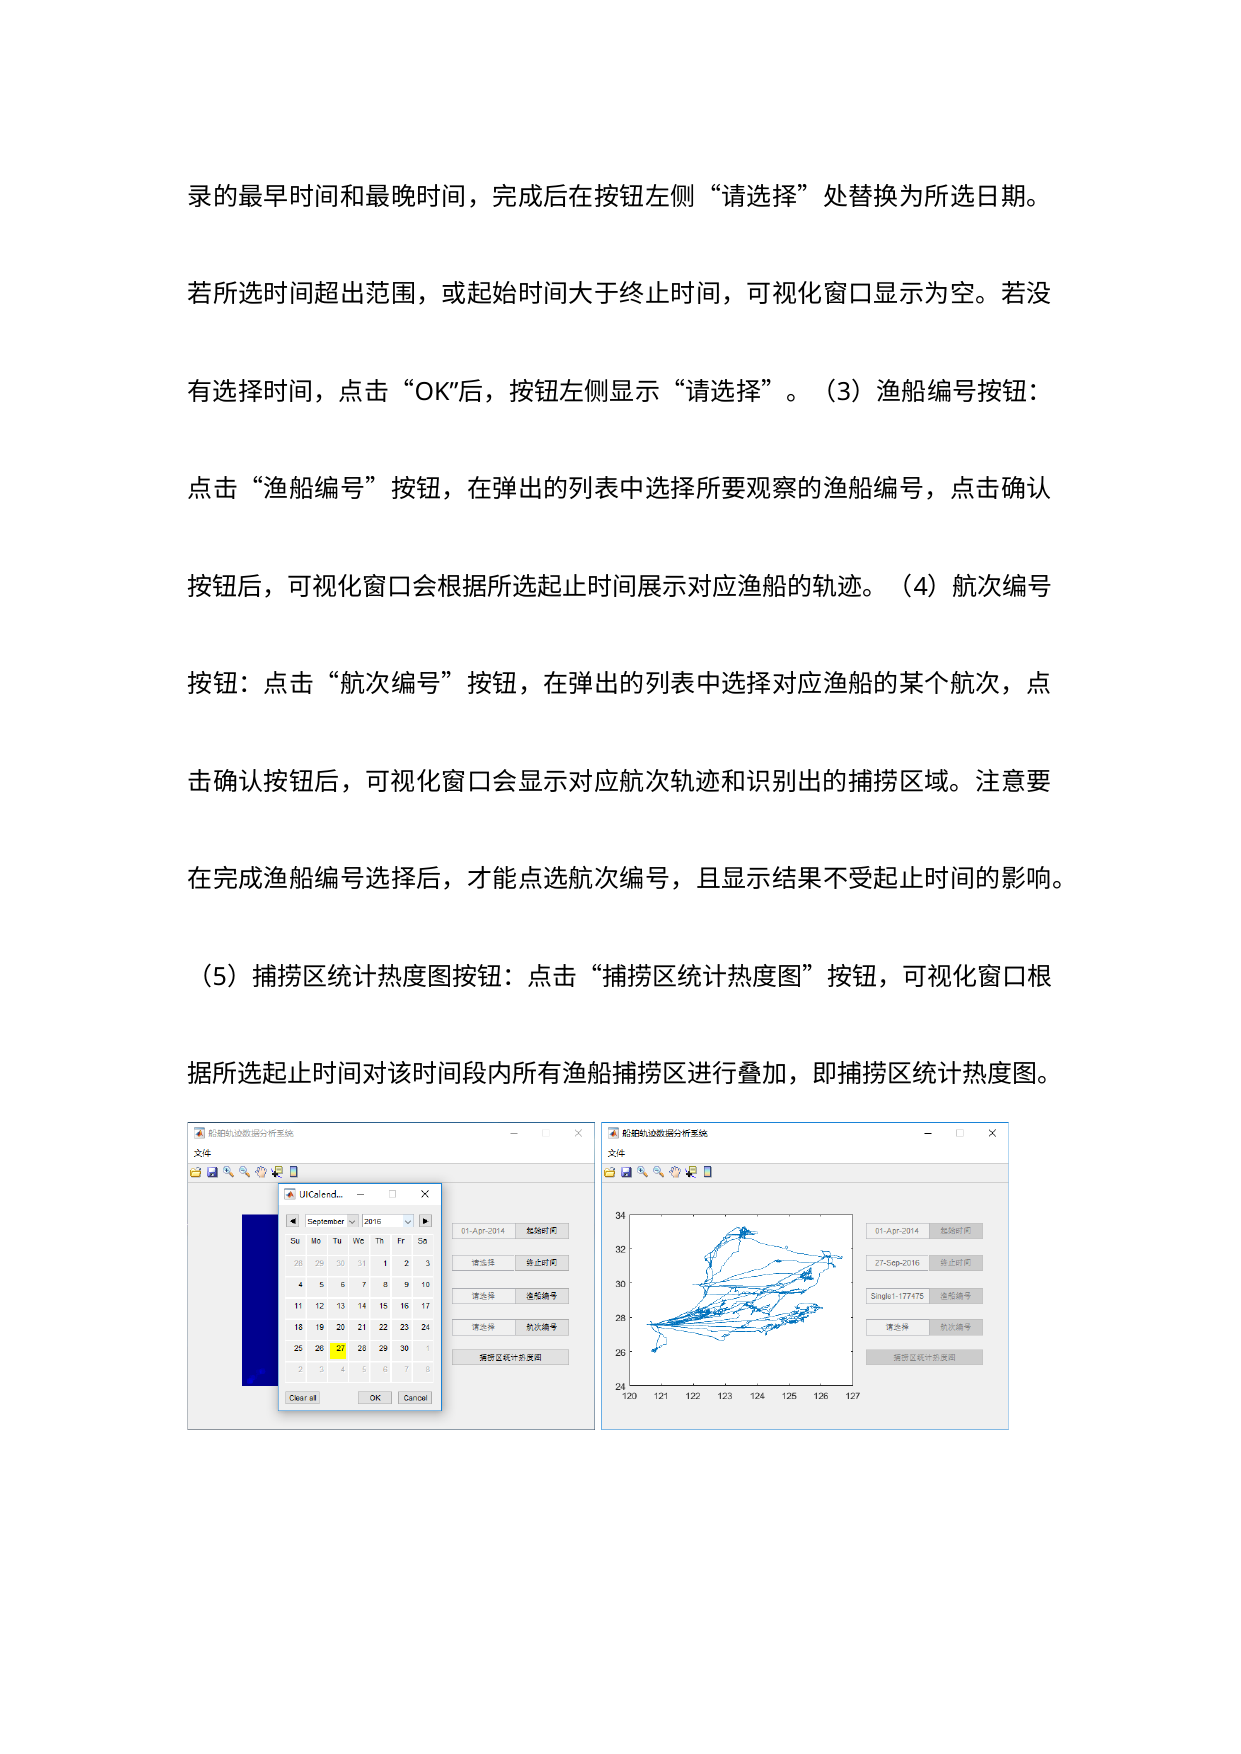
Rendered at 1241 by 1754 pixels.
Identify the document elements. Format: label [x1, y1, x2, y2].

picture [601, 1122, 1009, 1430]
text [187, 162, 1053, 1104]
picture [187, 1122, 595, 1430]
